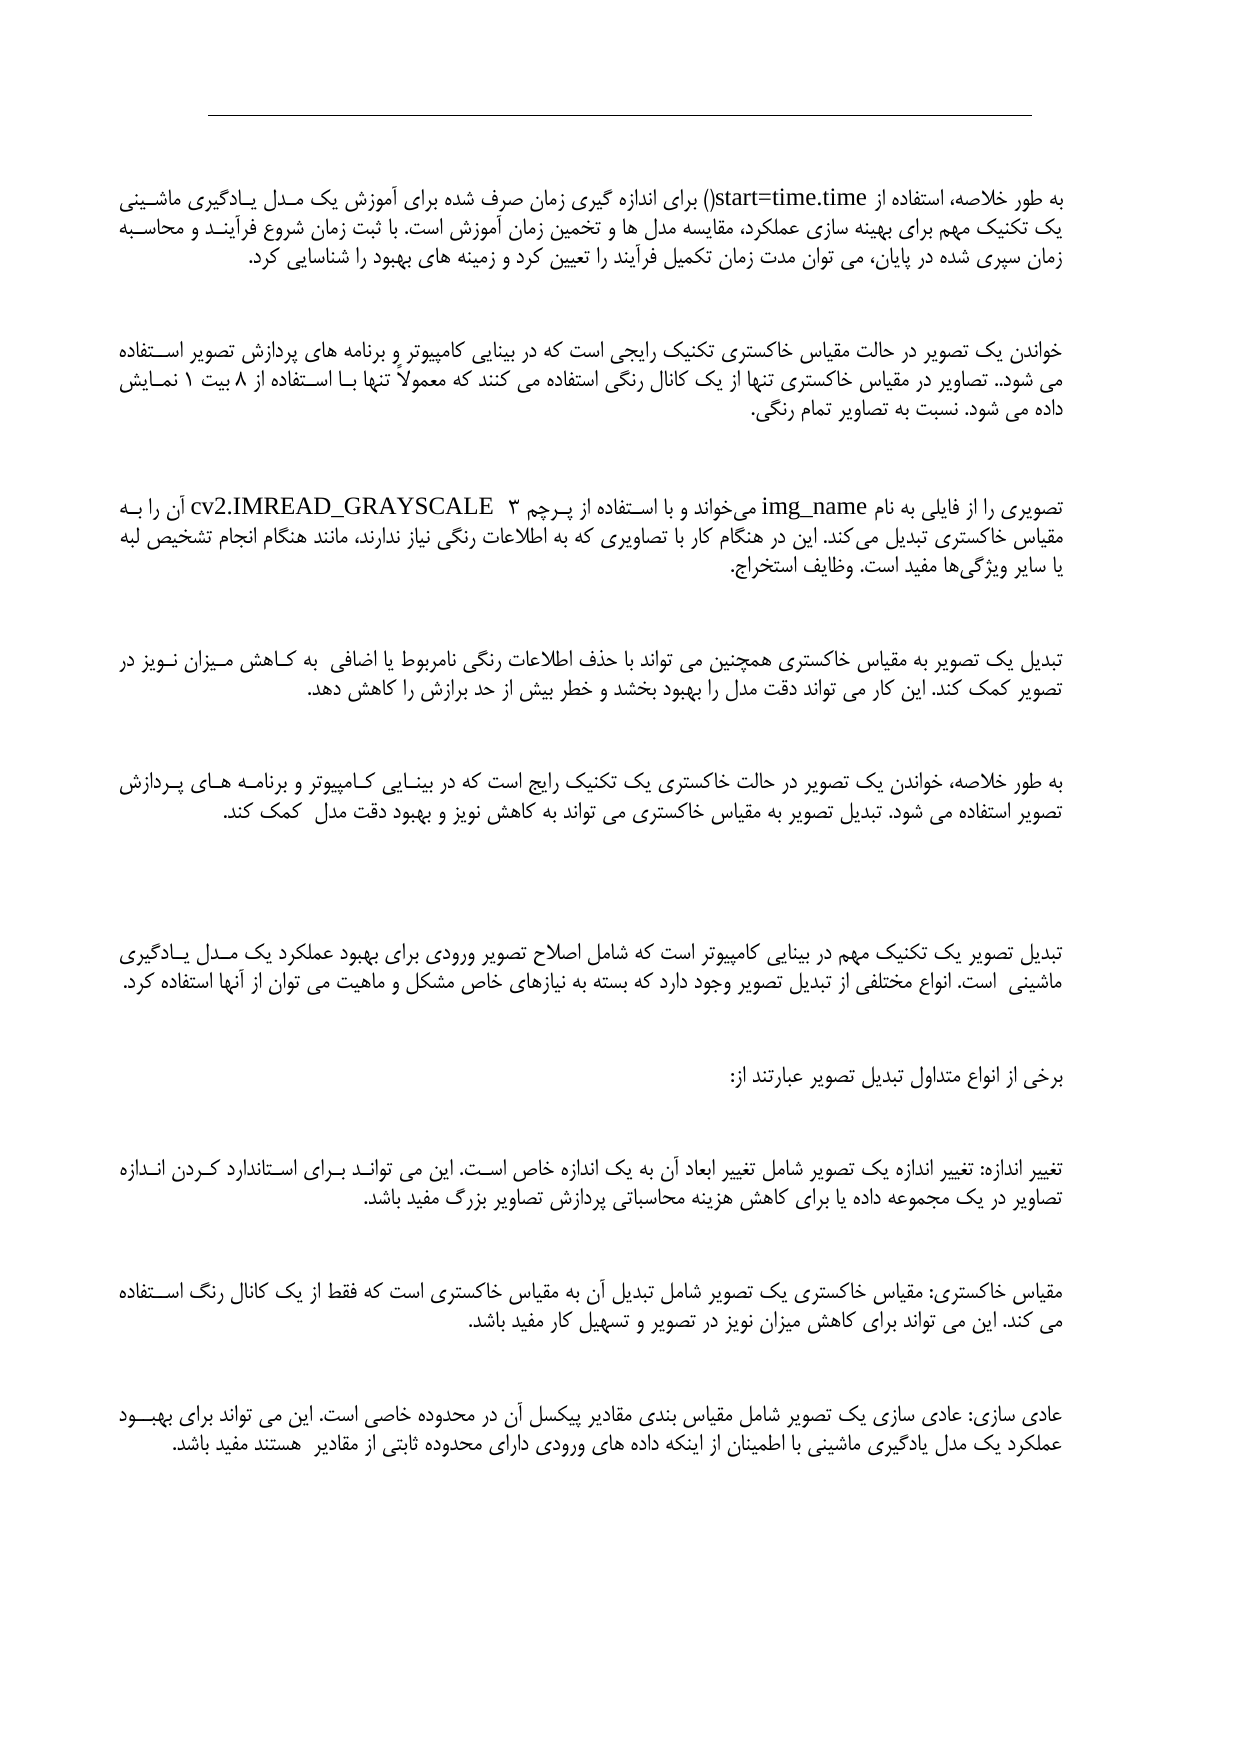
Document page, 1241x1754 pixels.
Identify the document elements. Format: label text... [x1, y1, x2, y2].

text تبدیل تصویر یک تکنیک مهم در بینایی کامپیوتر است که شامل اصلاح تصویر ورودی برای بهبود عملکرد یک مدل یادگیری ماشینی است. انواع مختلفی از تبدیل تصویر وجود دارد که بسته به نیازهای خاص مشکل و ماهیت می توان از آنها استفاده کرد. [118, 941, 1063, 998]
text خواندن یک تصویر در حالت مقیاس خاکستری تکنیک رایجی است که در بینایی کامپیوتر و برنامه های پردازش تصویر استفاده می شود.. تصاویر در مقیاس خاکستری تنها از یک کانال رنگی استفاده می کنند که معمولاً تنها با استفاده از 8 بیت 1 نمایش داده می شود. نسبت به تصاویر تمام رنگی. [118, 339, 1063, 424]
text تغییر اندازه: تغییر اندازه یک تصویر شامل تغییر ابعاد آن به یک اندازه خاص است. این می تواند برای استاندارد کردن اندازه تصاویر در یک مجموعه داده یا برای کاهش هزینه محاسباتی پردازش تصاویر بزرگ مفید باشد. [118, 1158, 1063, 1214]
text به طور خلاصه، خواندن یک تصویر در حالت خاکستری یک تکنیک رایج است که در بینایی کامپیوتر و برنامه های پردازش تصویر استفاده می شود. تبدیل تصویر به مقیاس خاکستری می تواند به کاهش نویز و بهبود دقت مدل کمک کند. [118, 771, 1063, 827]
text مقیاس خاکستری: مقیاس خاکستری یک تصویر شامل تبدیل آن به مقیاس خاکستری است که فقط از یک کانال رنگ استفاده می کند. این می تواند برای کاهش میزان نویز در تصویر و تسهیل کار مفید باشد. [118, 1280, 1063, 1337]
text تصویری را از فایلی به نام img_name می‌خواند و با استفاده از پرچم 3 cv2.IMREAD_GRAYSCALE آن را به مقیاس خاکستری تبدیل می‌کند. این در هنگام کار با تصاویری که به اطلاعات رنگی نیاز ندارند، مانند هنگام انجام تشخیص لبه یا سایر ویژگی‌ها مفید است. وظایف استخراج. [118, 491, 1063, 582]
text به طور خلاصه، استفاده از start=time.time() برای اندازه گیری زمان صرف شده برای آموزش یک مدل یادگیری ماشینی یک تکنیک مهم برای بهینه سازی عملکرد، مقایسه مدل ها و تخمین زمان آموزش است. با ثبت زمان شروع فرآیند و محاسبه زمان سپری شده در پایان، می توان مدت زمان تکمیل فرآیند را تعیین کرد و زمینه های بهبود را شناسایی کرد. [118, 182, 1063, 273]
text عادی سازی: عادی سازی یک تصویر شامل مقیاس بندی مقادیر پیکسل آن در محدوده خاصی است. این می تواند برای بهبود عملکرد یک مدل یادگیری ماشینی با اطمینان از اینکه داده های ورودی دارای محدوده ثابتی از مقادیر هستند مفید باشد. [118, 1403, 1063, 1459]
text برخی از انواع متداول تبدیل تصویر عبارتند از: [118, 1064, 1063, 1091]
text تبدیل یک تصویر به مقیاس خاکستری همچنین می تواند با حذف اطلاعات رنگی نامربوط یا اضافی به کاهش میزان نویز در تصویر کمک کند. این کار می تواند دقت مدل را بهبود بخشد و خطر بیش از حد برازش را کاهش دهد. [118, 648, 1063, 704]
